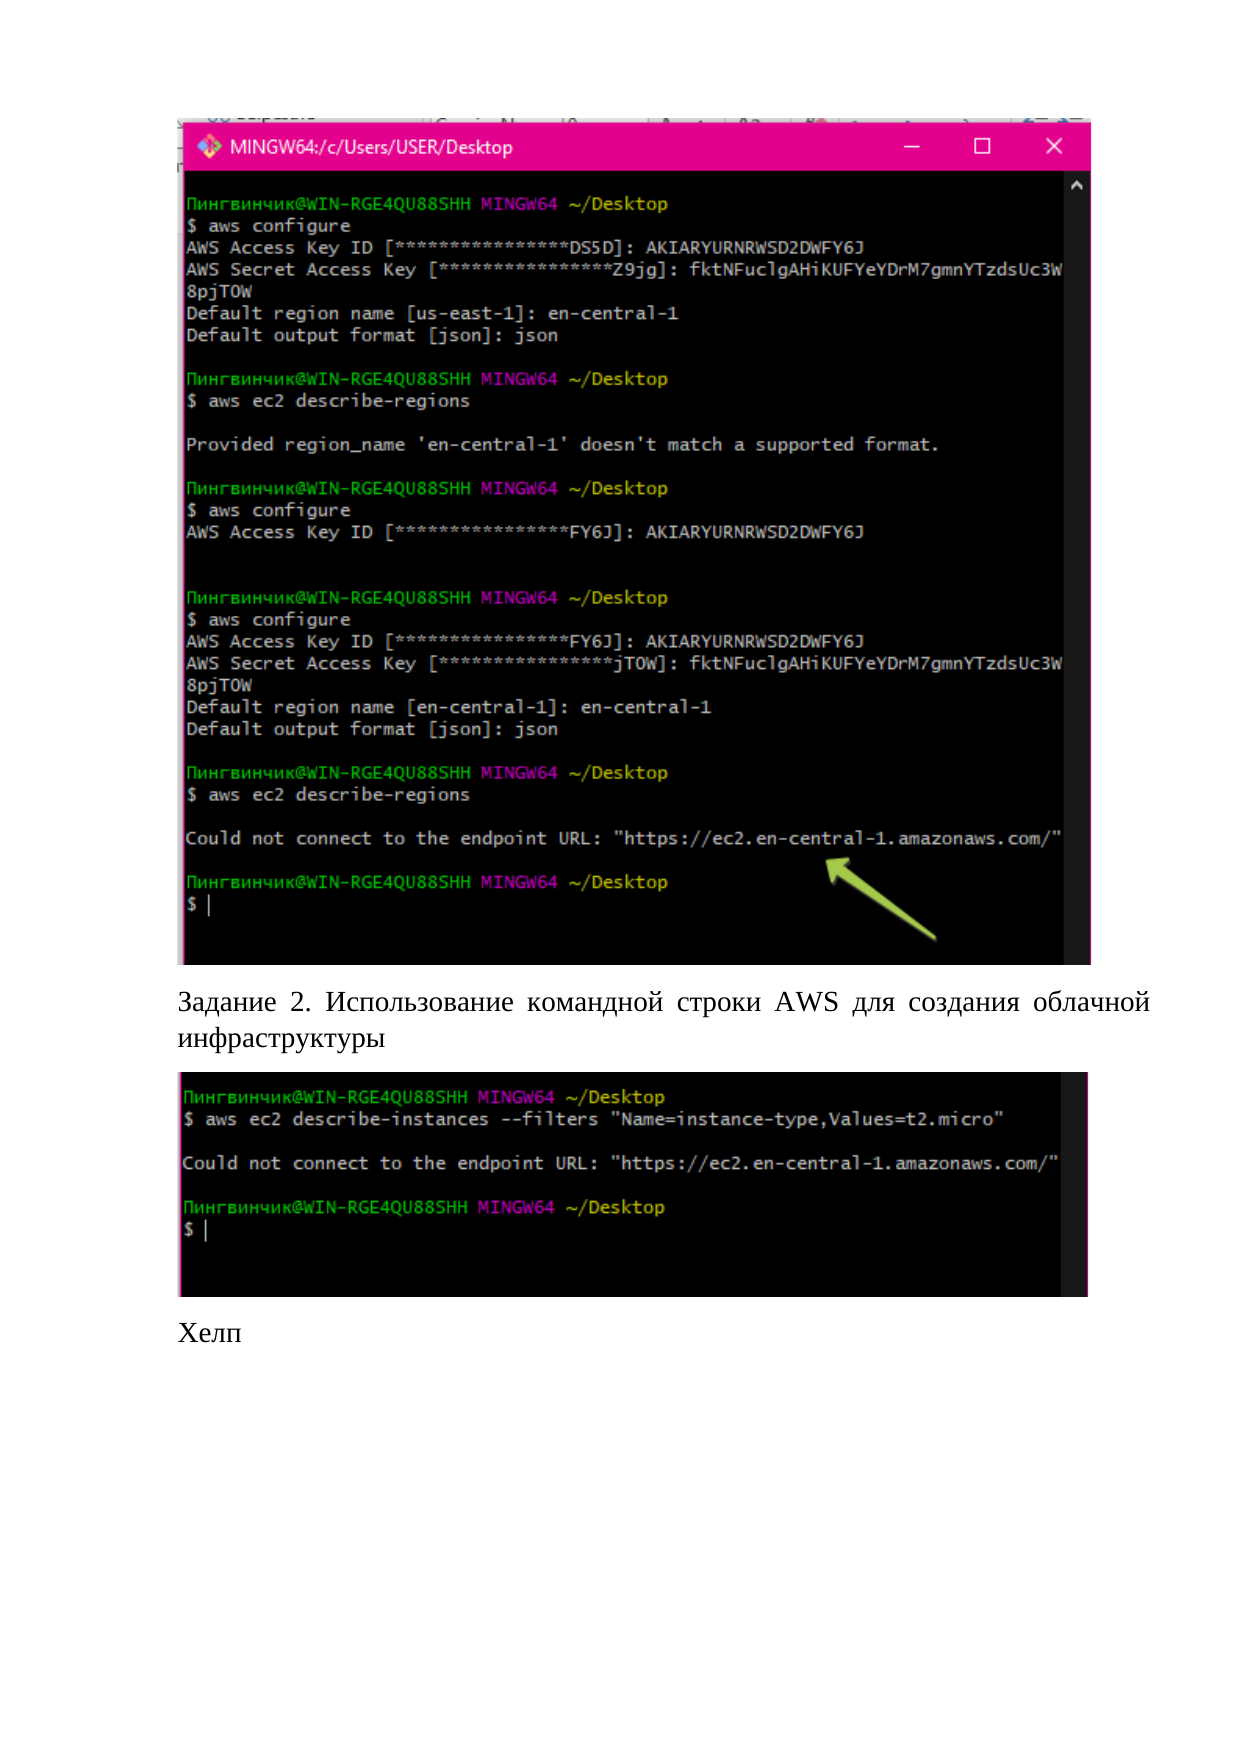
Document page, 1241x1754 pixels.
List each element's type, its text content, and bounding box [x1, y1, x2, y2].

picture [177, 1072, 1089, 1297]
text Задание 2. Использование командной строки AWS для создания облачной инфраструктуры [177, 984, 1152, 1053]
picture [177, 118, 1092, 965]
text Хелп [177, 1315, 1152, 1349]
